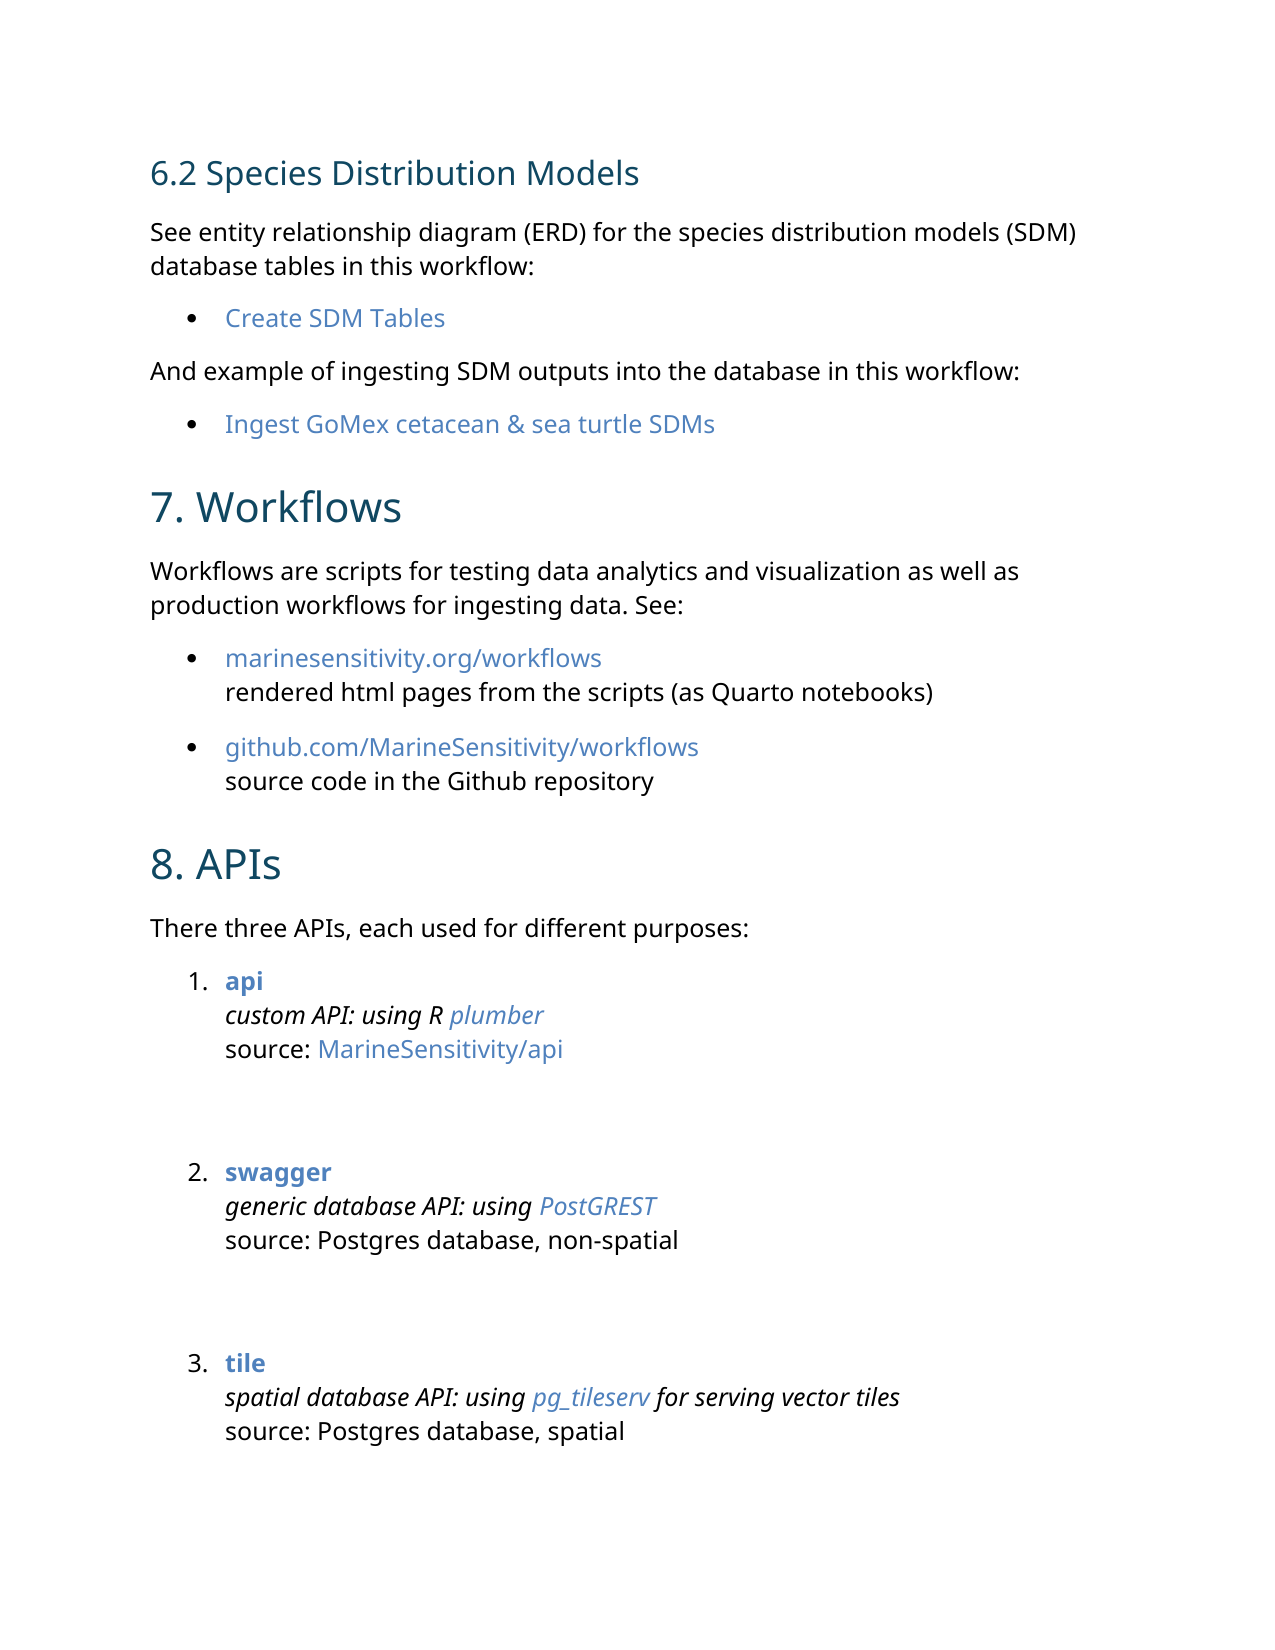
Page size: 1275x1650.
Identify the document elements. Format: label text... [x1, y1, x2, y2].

text And example of ingesting SDM outputs into the database in this workflow: [150, 354, 1125, 388]
subtitle 6.2 Species Distribution Models [150, 150, 1125, 195]
subtitle 7. Workflows [150, 478, 1125, 535]
text There three APIs, each used for different purposes: [150, 911, 1125, 945]
list marinesensitivity.org/workflows rendered html pages from the scripts (as Quarto notebooks) [187, 641, 1125, 709]
subtitle 8. APIs [150, 835, 1125, 892]
list swagger generic database API: using PostGREST source: Postgres database, non-spatial [187, 1155, 1125, 1325]
text See entity relationship diagram (ERD) for the species distribution models (SDM) database tables in this workflow: [150, 214, 1125, 282]
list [187, 1346, 1125, 1448]
list api custom API: using R plumber source: MarineSensitivity/api [187, 963, 1125, 1134]
text Workflows are scripts for testing data analytics and visualization as well as production workflows for ingesting data. See: [150, 554, 1125, 622]
list Ingest GoMex cetacean & sea turtle SDMs [187, 407, 1125, 441]
list Create SDM Tables [187, 301, 1125, 335]
list github.com/MarineSensitivity/workflows source code in the Github repository [187, 729, 1125, 798]
